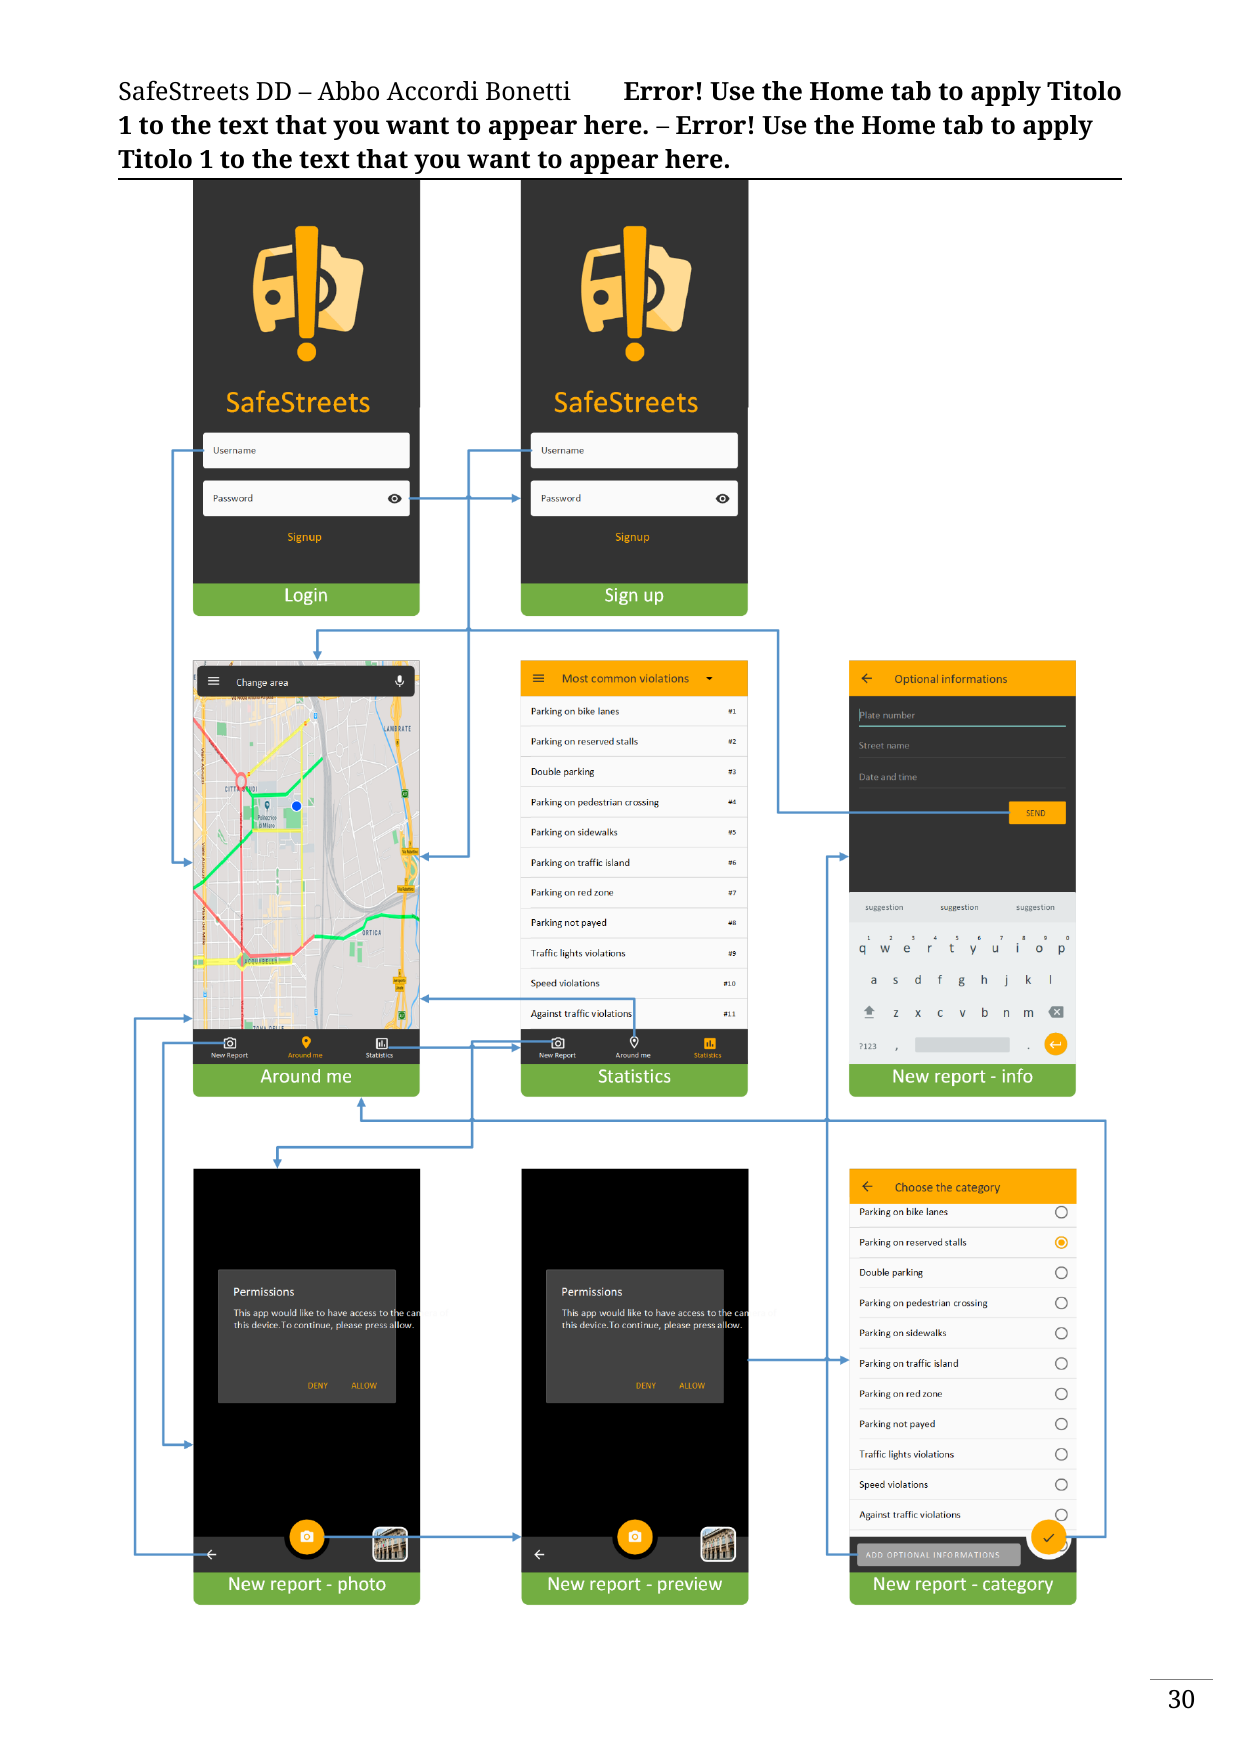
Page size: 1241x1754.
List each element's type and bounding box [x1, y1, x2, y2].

picture [133, 180, 1107, 1606]
